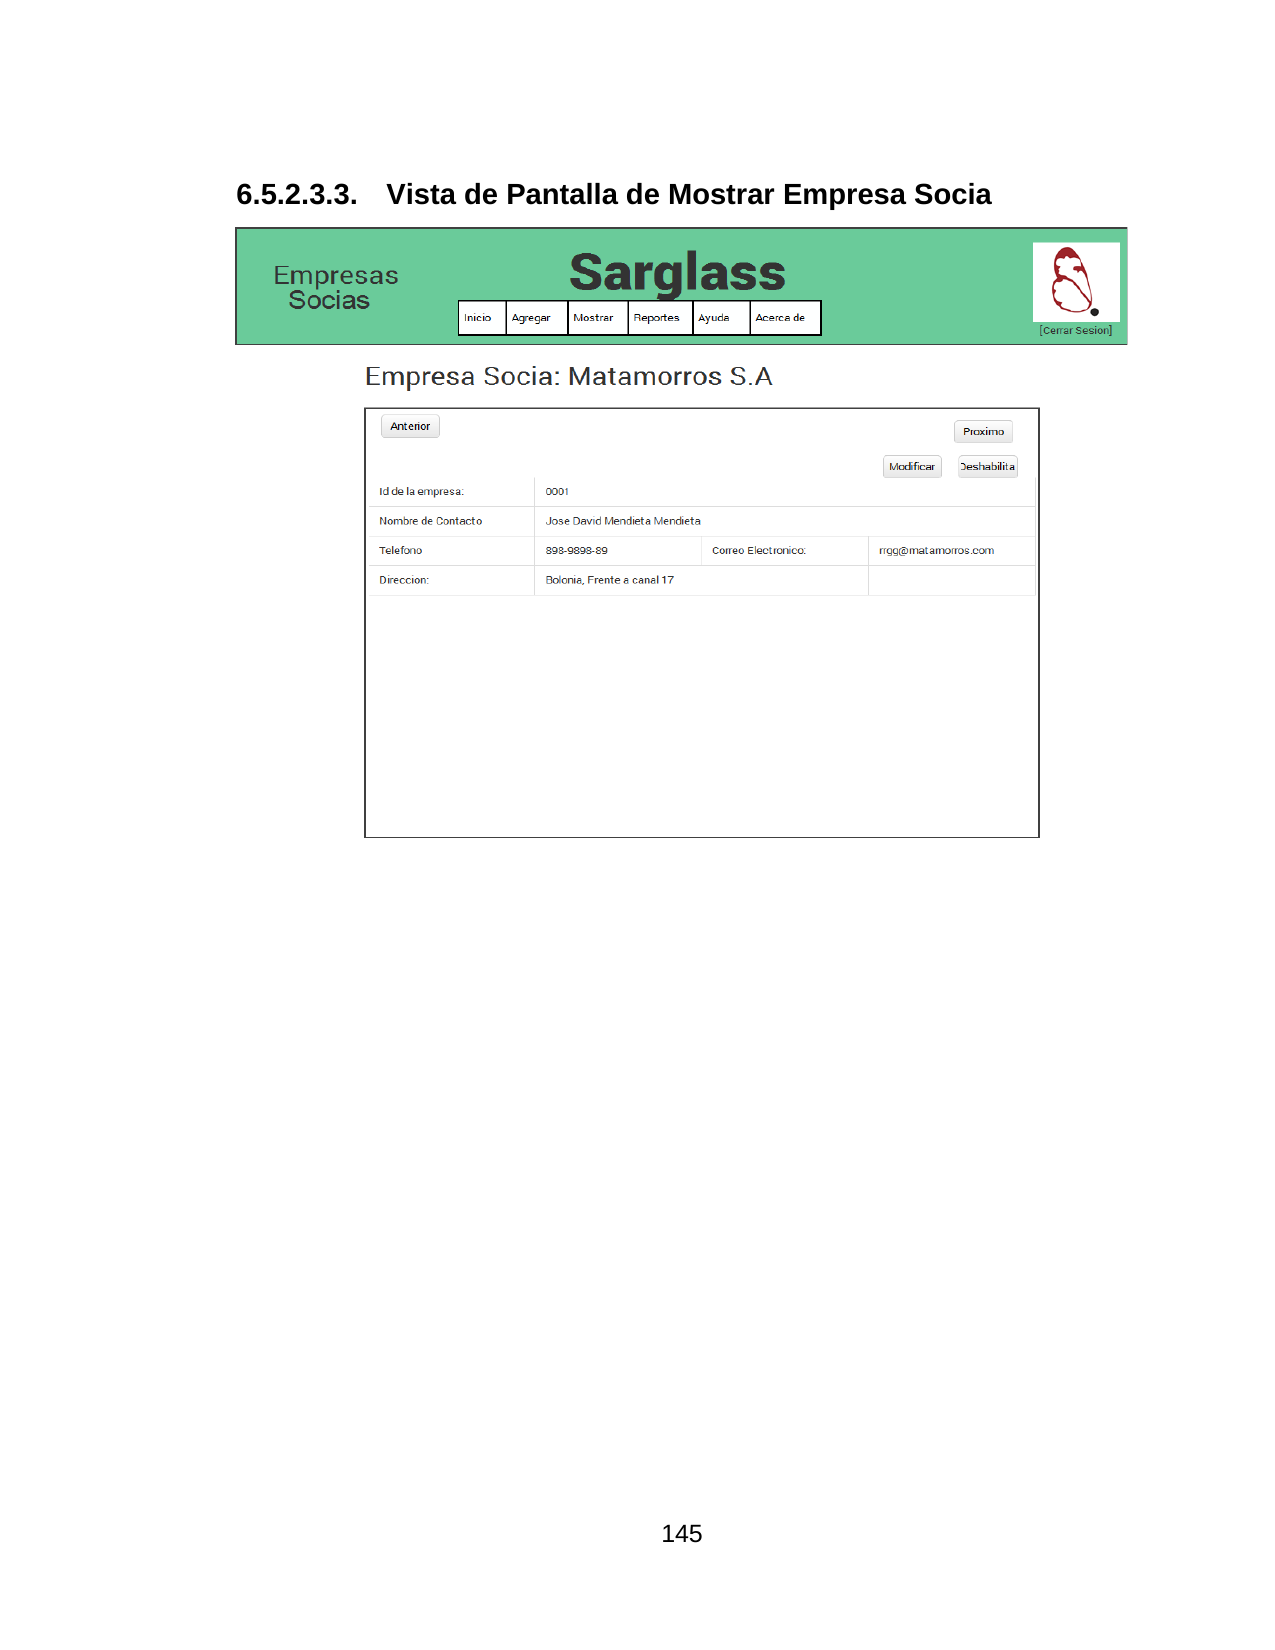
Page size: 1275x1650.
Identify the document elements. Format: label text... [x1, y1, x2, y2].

subtitle Vista de Pantalla de Mostrar Empresa Socia [236, 177, 1127, 211]
picture [235, 227, 1128, 838]
